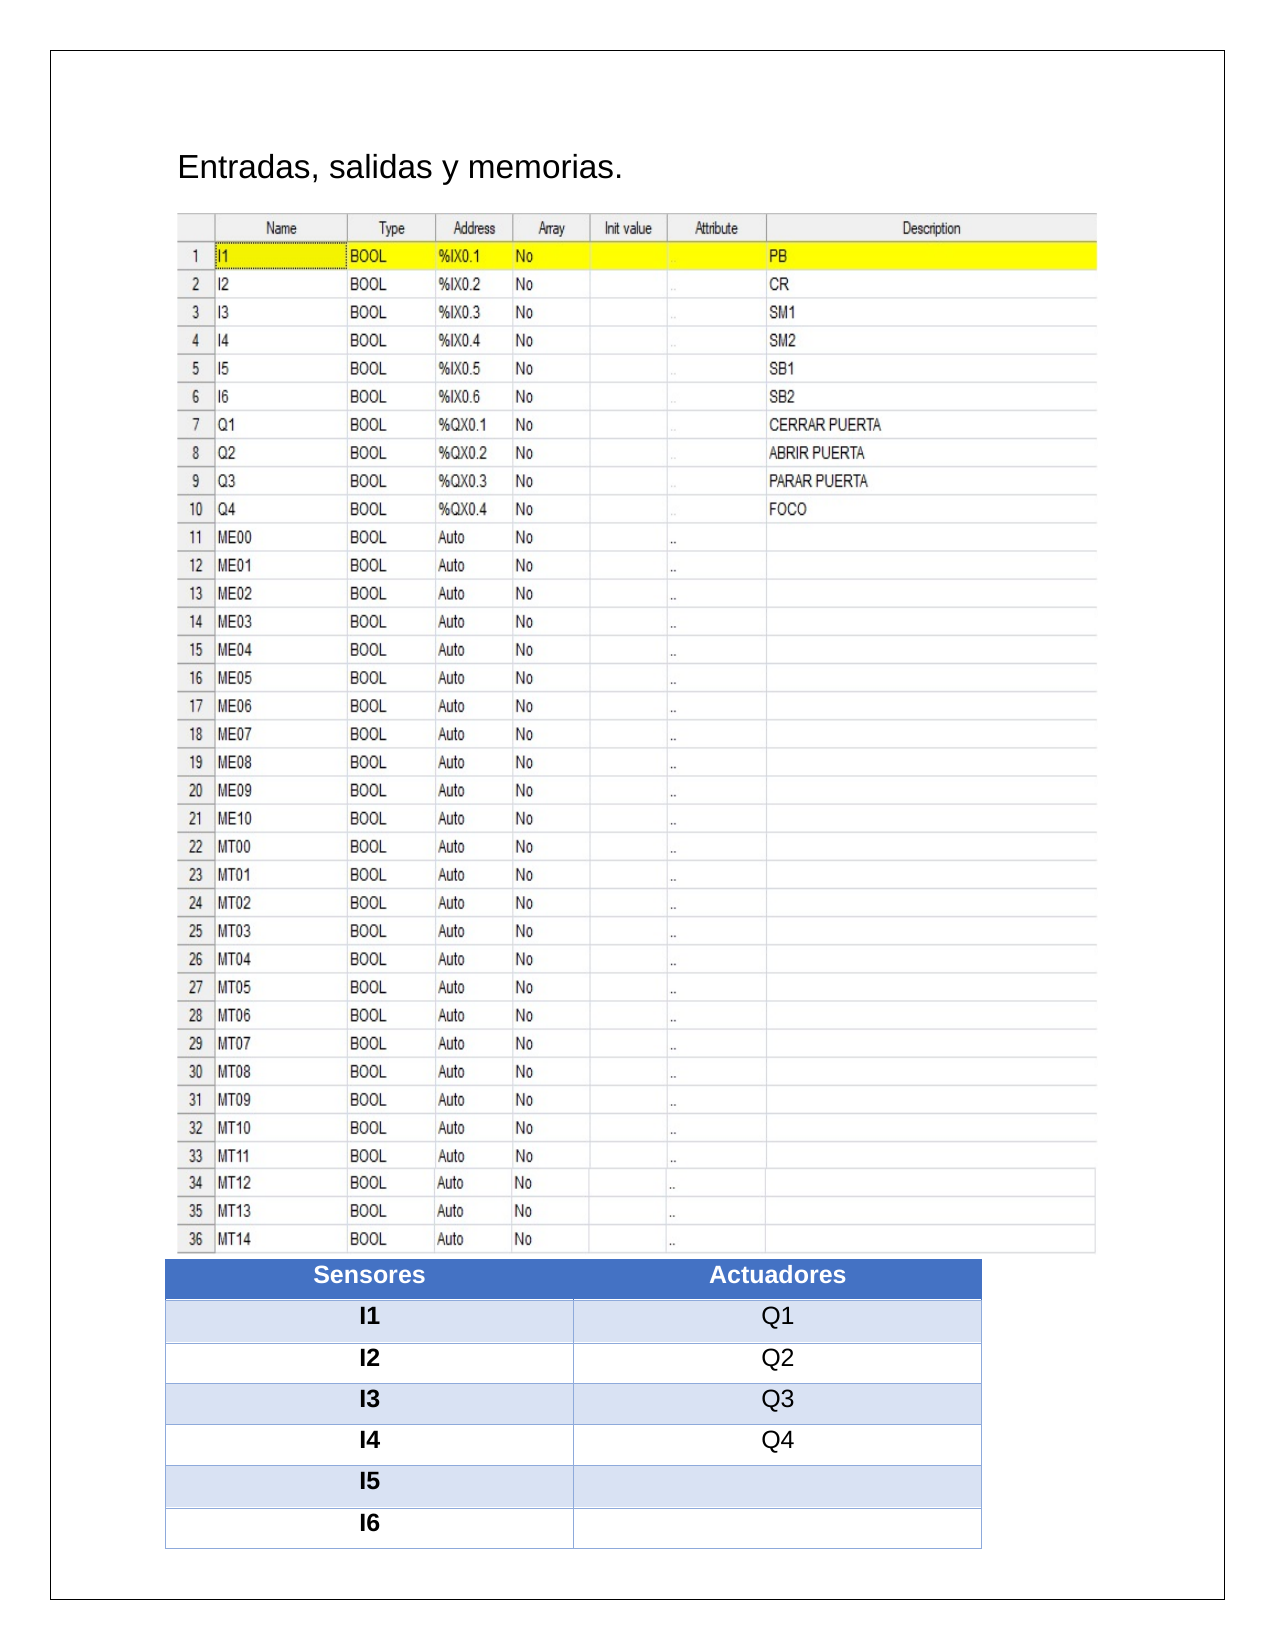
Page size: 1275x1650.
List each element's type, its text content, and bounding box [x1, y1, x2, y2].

text Entradas, salidas y memorias. [177, 147, 1098, 186]
table_cell I3 [166, 1384, 573, 1424]
table_header Sensores [166, 1260, 573, 1299]
table_header Actuadores [574, 1260, 981, 1299]
table_cell I6 [166, 1509, 573, 1548]
table_cell Q1 [574, 1301, 981, 1342]
table_cell Q2 [574, 1344, 981, 1383]
table_cell I1 [166, 1301, 573, 1342]
table_cell Q3 [574, 1384, 981, 1424]
picture [177, 213, 1098, 1255]
table_cell I5 [166, 1466, 573, 1507]
table_cell [574, 1466, 981, 1507]
table_cell Q4 [574, 1425, 981, 1464]
table_cell [574, 1509, 981, 1548]
table_cell I4 [166, 1425, 573, 1464]
table_cell I2 [166, 1344, 573, 1383]
